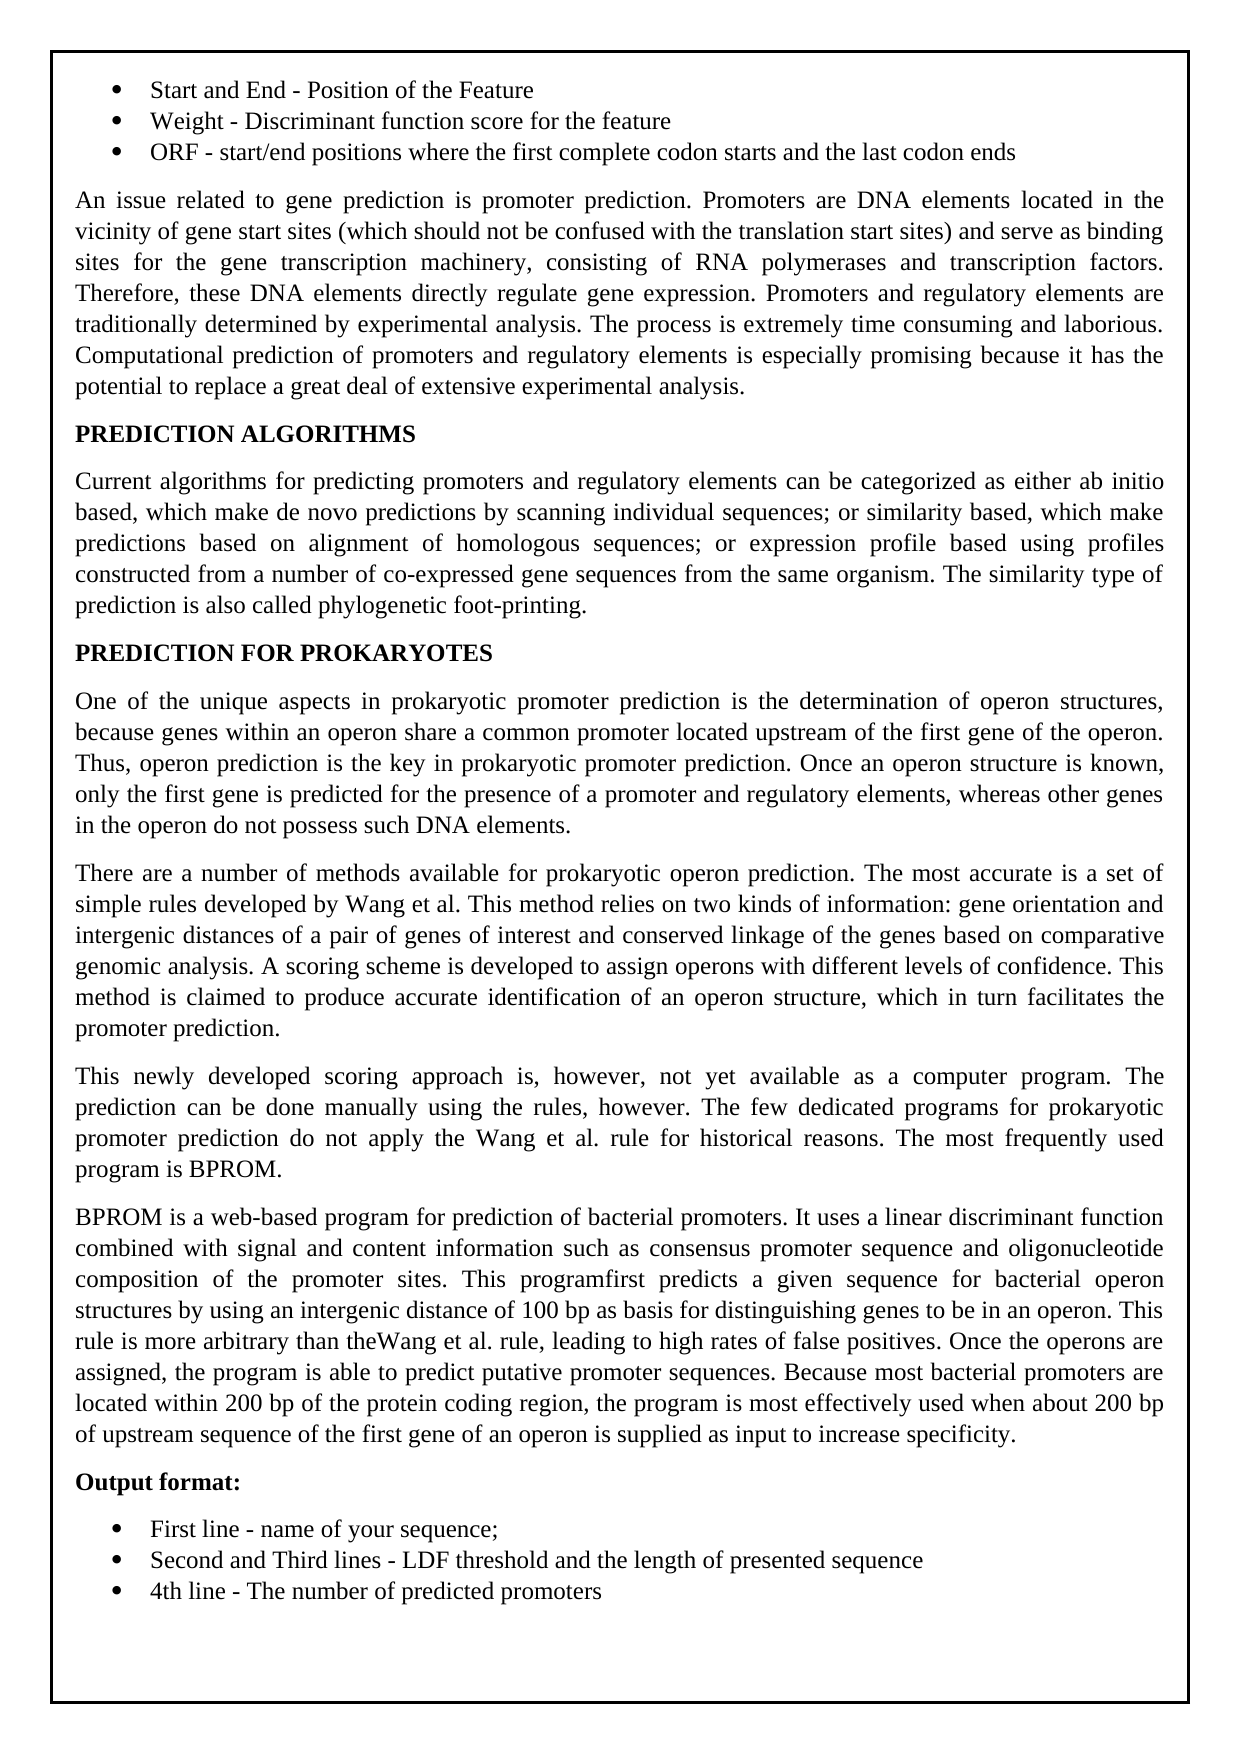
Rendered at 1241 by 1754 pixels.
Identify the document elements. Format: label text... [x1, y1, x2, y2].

text An issue related to gene prediction is promoter prediction. Promoters are DNA elements located in the vicinity of gene start sites (which should not be confused with the translation start sites) and serve as binding sites for the gene transcription machinery, consisting of RNA polymerases and transcription factors. Therefore, these DNA elements directly regulate gene expression. Promoters and regulatory elements are traditionally determined by experimental analysis. The process is extremely time consuming and laborious. Computational prediction of promoters and regulatory elements is especially promising because it has the potential to replace a great deal of extensive experimental analysis. [75, 185, 1165, 400]
text PREDICTION FOR PROKARYOTES [75, 638, 1165, 667]
text One of the unique aspects in prokaryotic promoter prediction is the determination of operon structures, because genes within an operon share a common promoter located upstream of the first gene of the operon. Thus, operon prediction is the key in prokaryotic promoter prediction. Once an operon structure is known, only the first gene is predicted for the presence of a promoter and regulatory elements, whereas other genes in the operon do not possess such DNA elements. [75, 686, 1165, 839]
list First line - name of your sequence; [112, 1514, 1165, 1543]
list Start and End - Position of the Feature [112, 75, 1165, 104]
text There are a number of methods available for prokaryotic operon prediction. The most accurate is a set of simple rules developed by Wang et al. This method relies on two kinds of information: gene orientation and intergenic distances of a pair of genes of interest and conserved linkage of the genes based on comparative genomic analysis. A scoring scheme is developed to assign operons with different levels of confidence. This method is claimed to produce accurate identification of an operon structure, which in turn facilitates the promoter prediction. [75, 858, 1165, 1042]
text Output format: [75, 1467, 1165, 1495]
text BPROM is a web-based program for prediction of bacterial promoters. It uses a linear discriminant function combined with signal and content information such as consensus promoter sequence and oligonucleotide composition of the promoter sites. This programfirst predicts a given sequence for bacterial operon structures by using an intergenic distance of 100 bp as basis for distinguishing genes to be in an operon. This rule is more arbitrary than theWang et al. rule, leading to high rates of false positives. Once the operons are assigned, the program is able to predict putative promoter sequences. Because most bacterial promoters are located within 200 bp of the protein coding region, the program is most effectively used when about 200 bp of upstream sequence of the first gene of an operon is supplied as input to increase specificity. [75, 1202, 1165, 1448]
list ORF - start/end positions where the first complete codon starts and the last codon ends [112, 137, 1165, 166]
text This newly developed scoring approach is, however, not yet available as a computer program. The prediction can be done manually using the rules, however. The few dedicated programs for prokaryotic promoter prediction do not apply the Wang et al. rule for historical reasons. The most frequently used program is BPROM. [75, 1061, 1165, 1183]
list Weight - Discriminant function score for the feature [112, 106, 1165, 135]
text Current algorithms for predicting promoters and regulatory elements can be categorized as either ab initio based, which make de novo predictions by scanning individual sequences; or similarity based, which make predictions based on alignment of homologous sequences; or expression profile based using profiles constructed from a number of co-expressed gene sequences from the same organism. The similarity type of prediction is also called phylogenetic foot-printing. [75, 466, 1165, 619]
list 4th line - The number of predicted promoters [112, 1576, 1165, 1605]
text PREDICTION ALGORITHMS [75, 419, 1165, 447]
list Second and Third lines - LDF threshold and the length of presented sequence [112, 1545, 1165, 1574]
